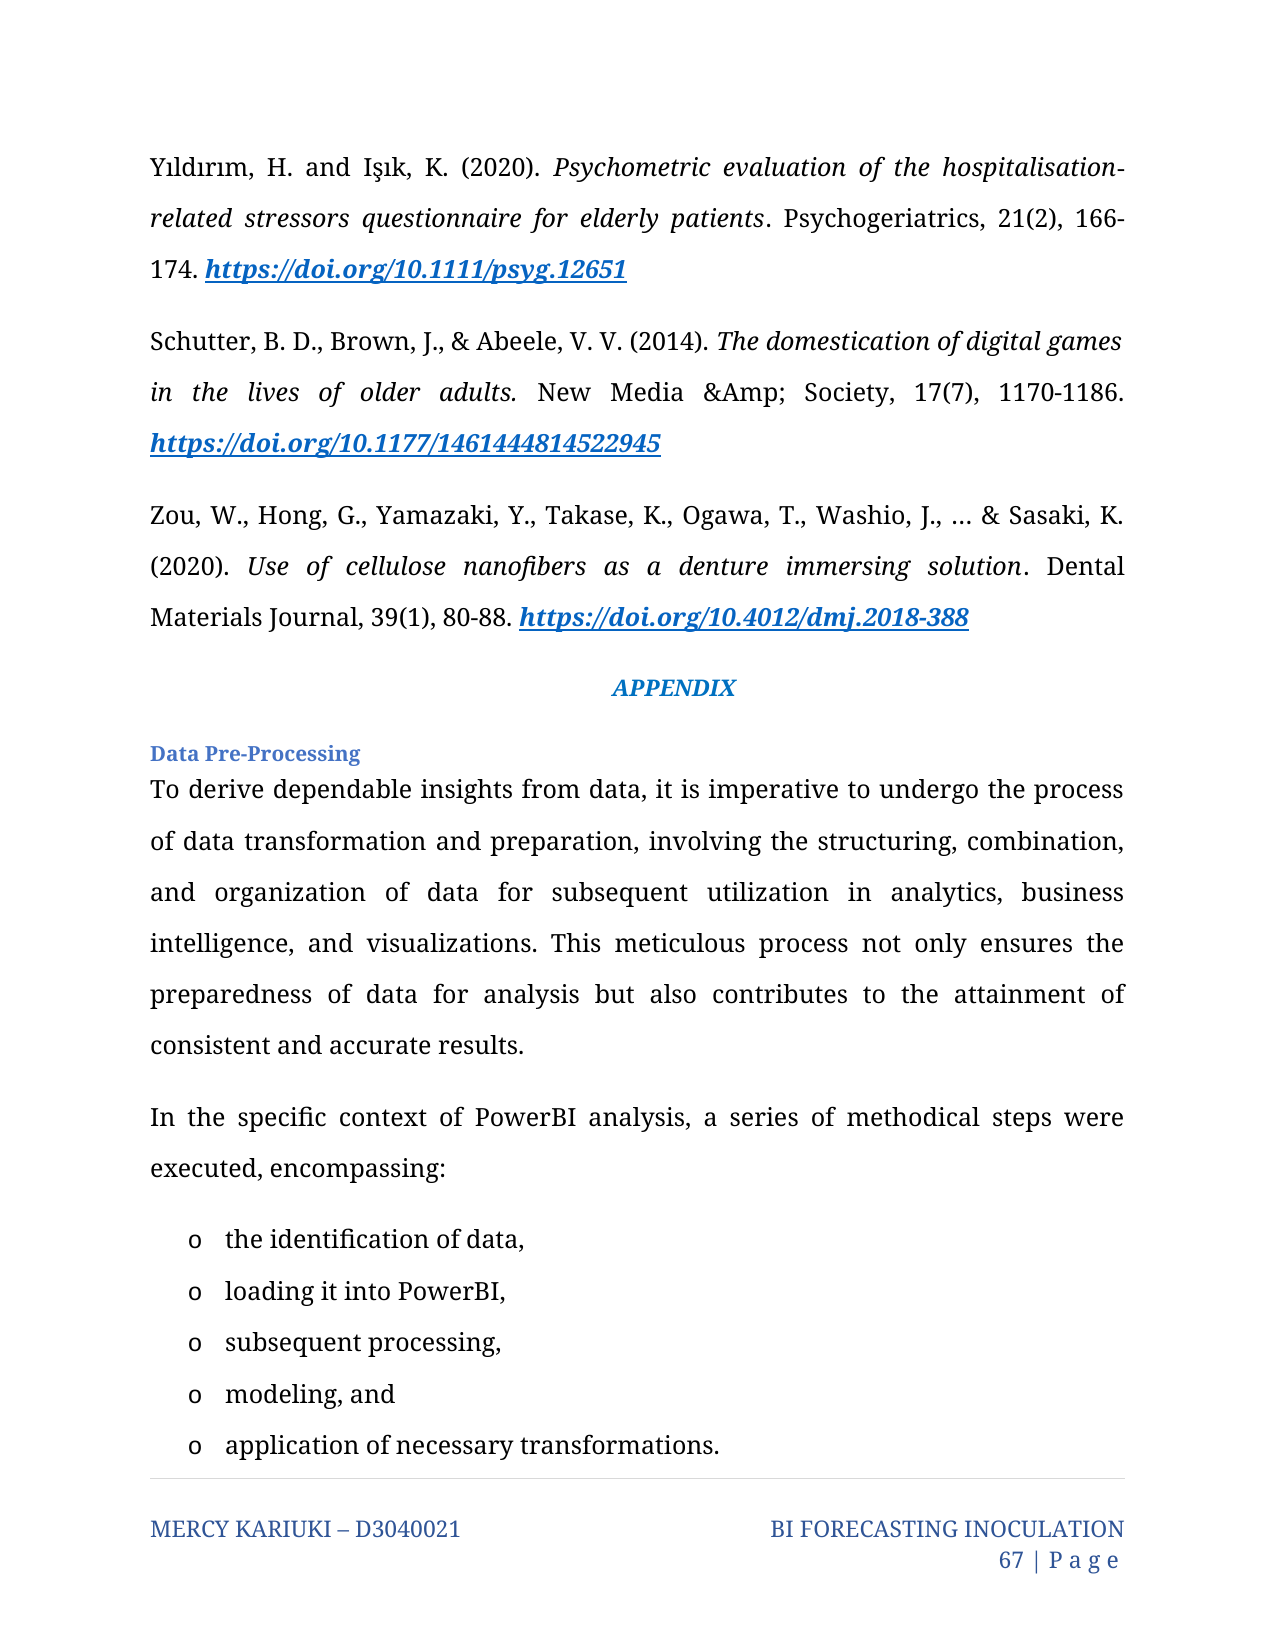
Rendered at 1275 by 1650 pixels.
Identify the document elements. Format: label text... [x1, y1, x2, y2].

text Yıldırım, H. and Işık, K. (2020). Psychometric evaluation of the hospitalisation‐related stressors questionnaire for elderly patients. Psychogeriatrics, 21(2), 166-174. https://doi.org/10.1111/psyg.12651 [150, 150, 1125, 286]
subtitle Data Pre-Processing [150, 739, 1125, 768]
list application of necessary transformations. [187, 1428, 1125, 1462]
list loading it into PowerBI, [187, 1273, 1125, 1308]
text To derive dependable insights from data, it is imperative to undergo the process of data transformation and preparation, involving the structuring, combination, and organization of data for subsequent utilization in analytics, business intelligence, and visualizations. This meticulous process not only ensures the preparedness of data for analysis but also contributes to the attainment of consistent and accurate results. [150, 772, 1125, 1061]
list subsequent processing, [187, 1325, 1125, 1359]
subtitle APPENDIX [225, 672, 1125, 703]
text In the specific context of PowerBI analysis, a series of methodical steps were executed, encompassing: [150, 1099, 1125, 1184]
list the identification of data, [187, 1222, 1125, 1256]
list modeling, and [187, 1376, 1125, 1411]
text Zou, W., Hong, G., Yamazaki, Y., Takase, K., Ogawa, T., Washio, J., … & Sasaki, K. (2020). Use of cellulose nanofibers as a denture immersing solution. Dental Materials Journal, 39(1), 80-88. https://doi.org/10.4012/dmj.2018-388 [150, 498, 1125, 634]
